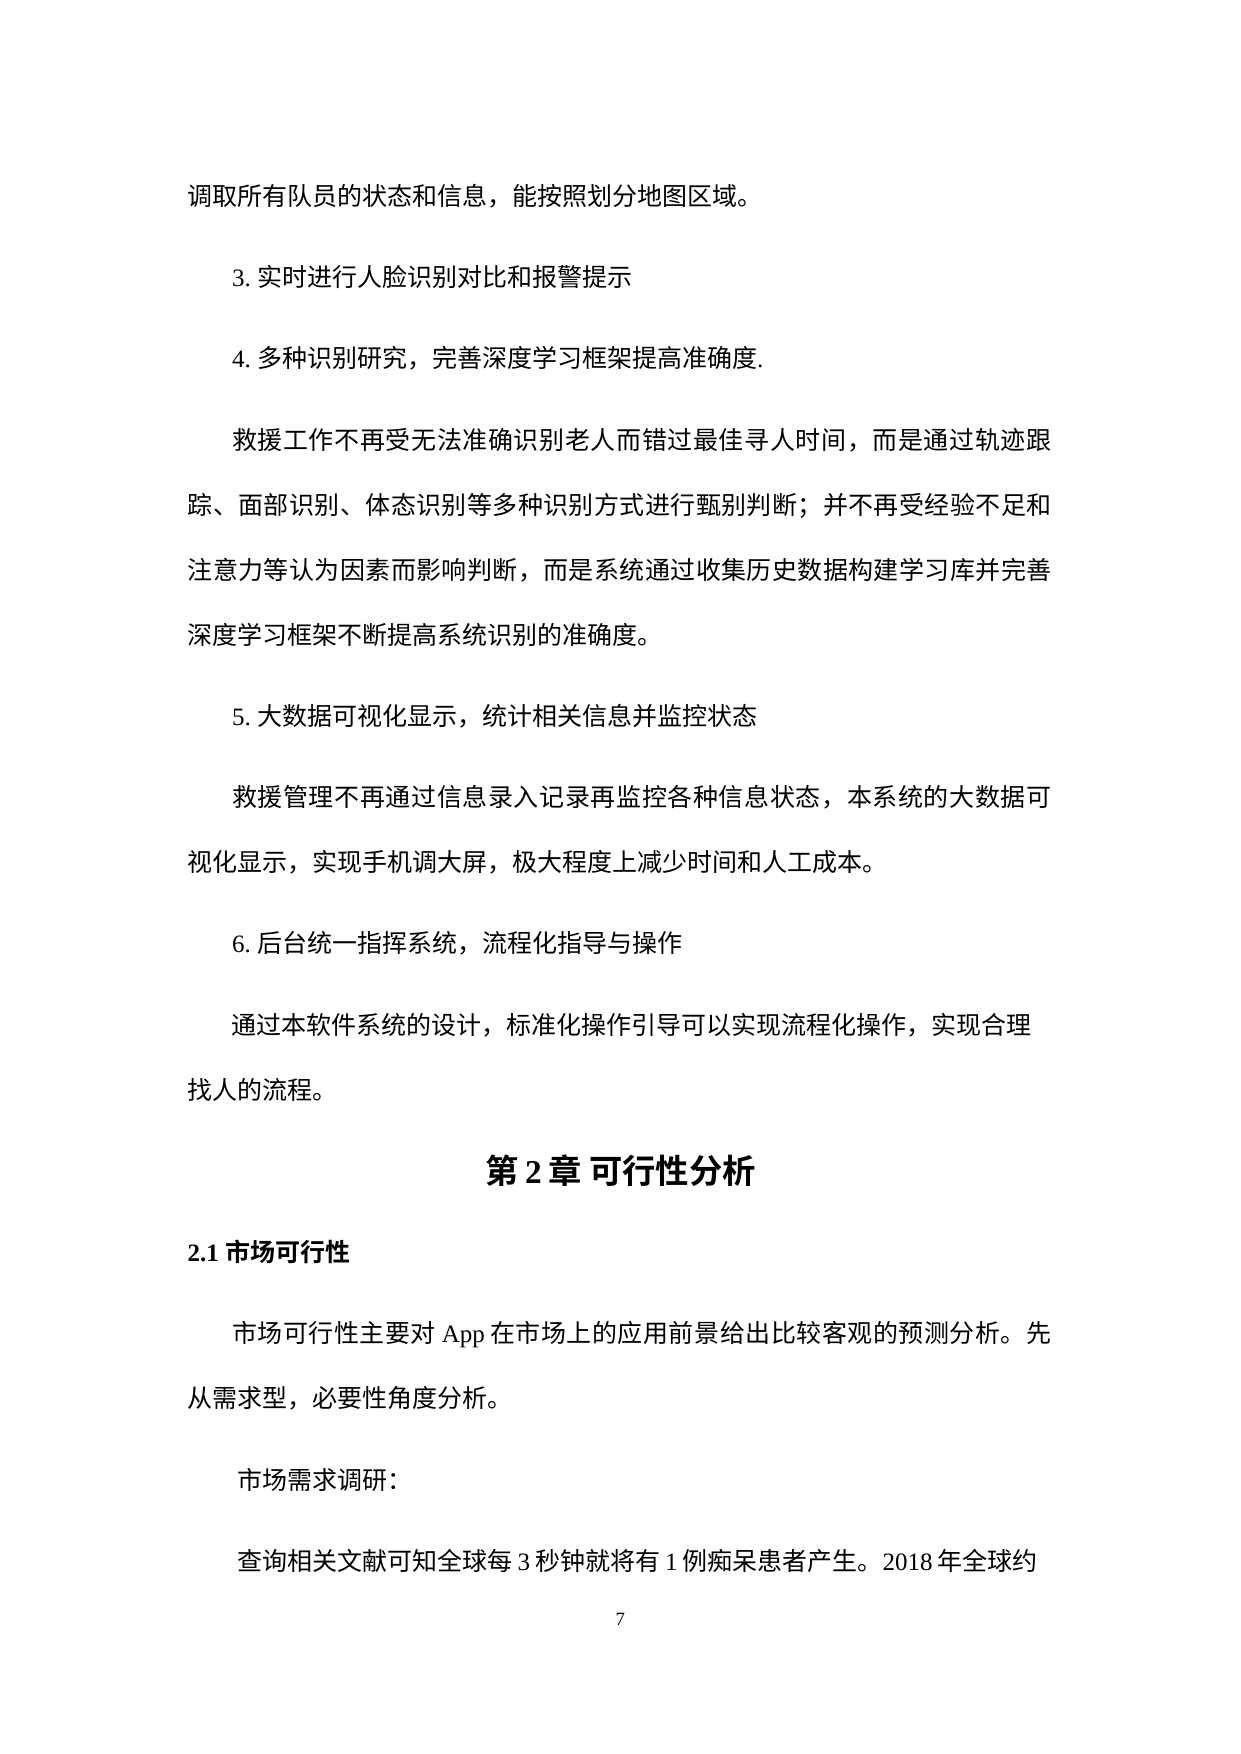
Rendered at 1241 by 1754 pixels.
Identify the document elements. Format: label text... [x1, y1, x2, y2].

text 3. 实时进行人脸识别对比和报警提示 [187, 243, 1053, 308]
text 通过本软件系统的设计，标准化操作引导可以实现流程化操作，实现合理找人的流程。 [187, 991, 1053, 1121]
text 6. 后台统一指挥系统，流程化指导与操作 [187, 909, 1053, 974]
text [187, 162, 1053, 227]
text 5. 大数据可视化显示，统计相关信息并监控状态 [187, 682, 1053, 747]
text 市场可行性主要对App在市场上的应用前景给出比较客观的预测分析。先从需求型，必要性角度分析。 [187, 1299, 1053, 1429]
text 救援管理不再通过信息录入记录再监控各种信息状态，本系统的大数据可视化显示，实现手机调大屏，极大程度上减少时间和人工成本。 [187, 763, 1053, 893]
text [187, 1527, 1053, 1592]
text 救援工作不再受无法准确识别老人而错过最佳寻人时间，而是通过轨迹跟踪、面部识别、体态识别等多种识别方式进行甄别判断；并不再受经验不足和注意力等认为因素而影响判断，而是系统通过收集历史数据构建学习库并完善深度学习框架不断提高系统识别的准确度。 [187, 406, 1053, 666]
subtitle 2.1 市场可行性 [187, 1218, 1053, 1283]
text 市场需求调研： [187, 1446, 1053, 1511]
text 4. 多种识别研究，完善深度学习框架提高准确度. [187, 324, 1053, 389]
subtitle 第2章 可行性分析 [187, 1137, 1053, 1202]
